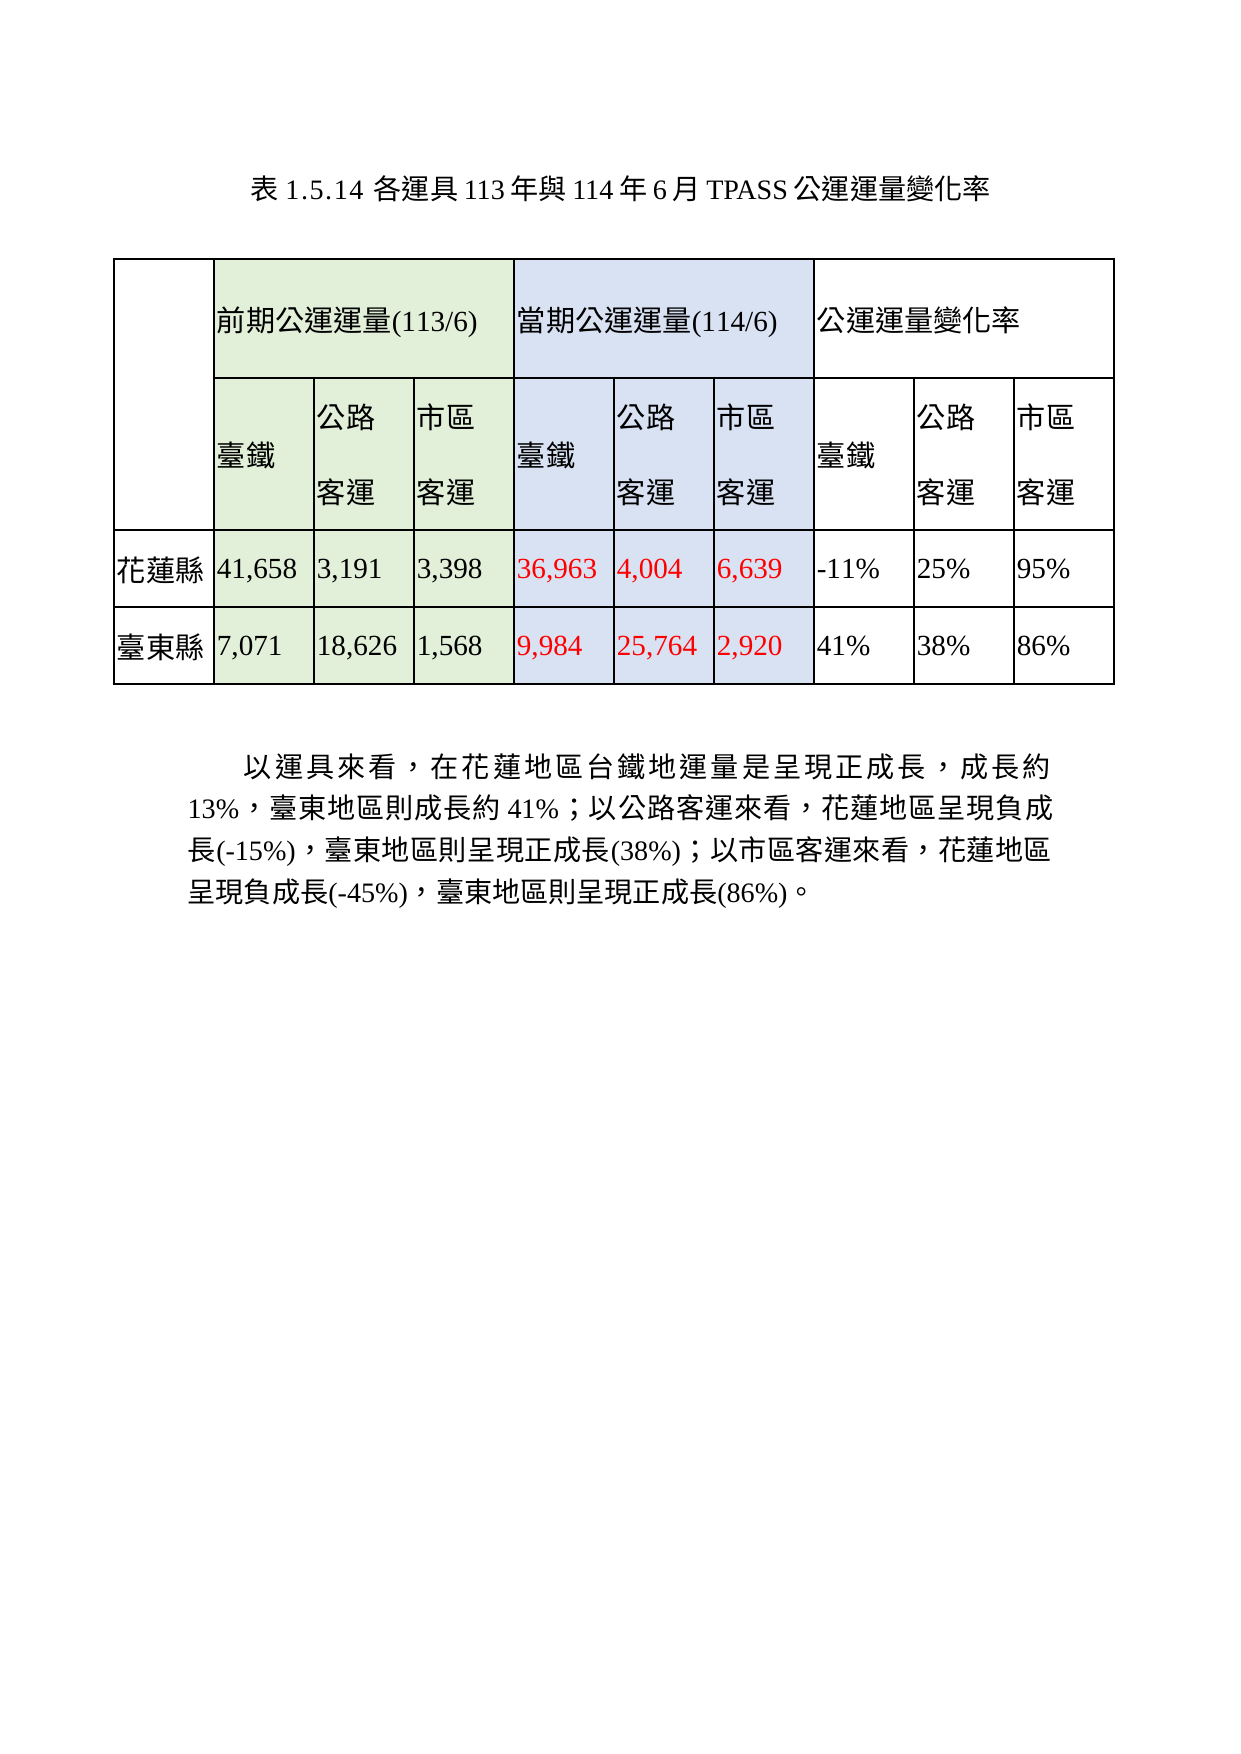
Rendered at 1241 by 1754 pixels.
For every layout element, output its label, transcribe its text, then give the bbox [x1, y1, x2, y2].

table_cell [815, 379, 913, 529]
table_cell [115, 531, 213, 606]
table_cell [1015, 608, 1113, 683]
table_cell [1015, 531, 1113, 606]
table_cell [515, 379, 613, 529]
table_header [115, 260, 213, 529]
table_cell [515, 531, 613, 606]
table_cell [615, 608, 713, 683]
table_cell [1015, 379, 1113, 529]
text 表1.5.14 各運具113年與114年6月TPASS公運運量變化率 [187, 150, 1053, 225]
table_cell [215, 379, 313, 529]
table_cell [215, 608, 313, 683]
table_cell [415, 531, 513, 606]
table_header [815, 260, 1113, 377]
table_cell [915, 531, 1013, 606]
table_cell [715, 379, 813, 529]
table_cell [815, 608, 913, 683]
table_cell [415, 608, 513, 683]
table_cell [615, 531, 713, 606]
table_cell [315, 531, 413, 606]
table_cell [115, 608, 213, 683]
text 以運具來看，在花蓮地區台鐵地運量是呈現正成長，成長約13%，臺東地區則成長約41%；以公路客運來看，花蓮地區呈現負成長(-15%)，臺東地區則呈現正成長(38%)；以市區客運來看，花蓮地區呈現負成長(-45%)，臺東地區則呈現正成長(86%)。 [187, 744, 1053, 911]
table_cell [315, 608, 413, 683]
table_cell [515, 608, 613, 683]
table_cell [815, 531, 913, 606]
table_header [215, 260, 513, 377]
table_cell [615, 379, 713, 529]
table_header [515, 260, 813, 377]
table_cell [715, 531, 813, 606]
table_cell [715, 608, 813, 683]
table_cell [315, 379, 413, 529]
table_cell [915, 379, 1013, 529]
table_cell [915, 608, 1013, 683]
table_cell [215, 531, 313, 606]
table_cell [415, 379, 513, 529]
